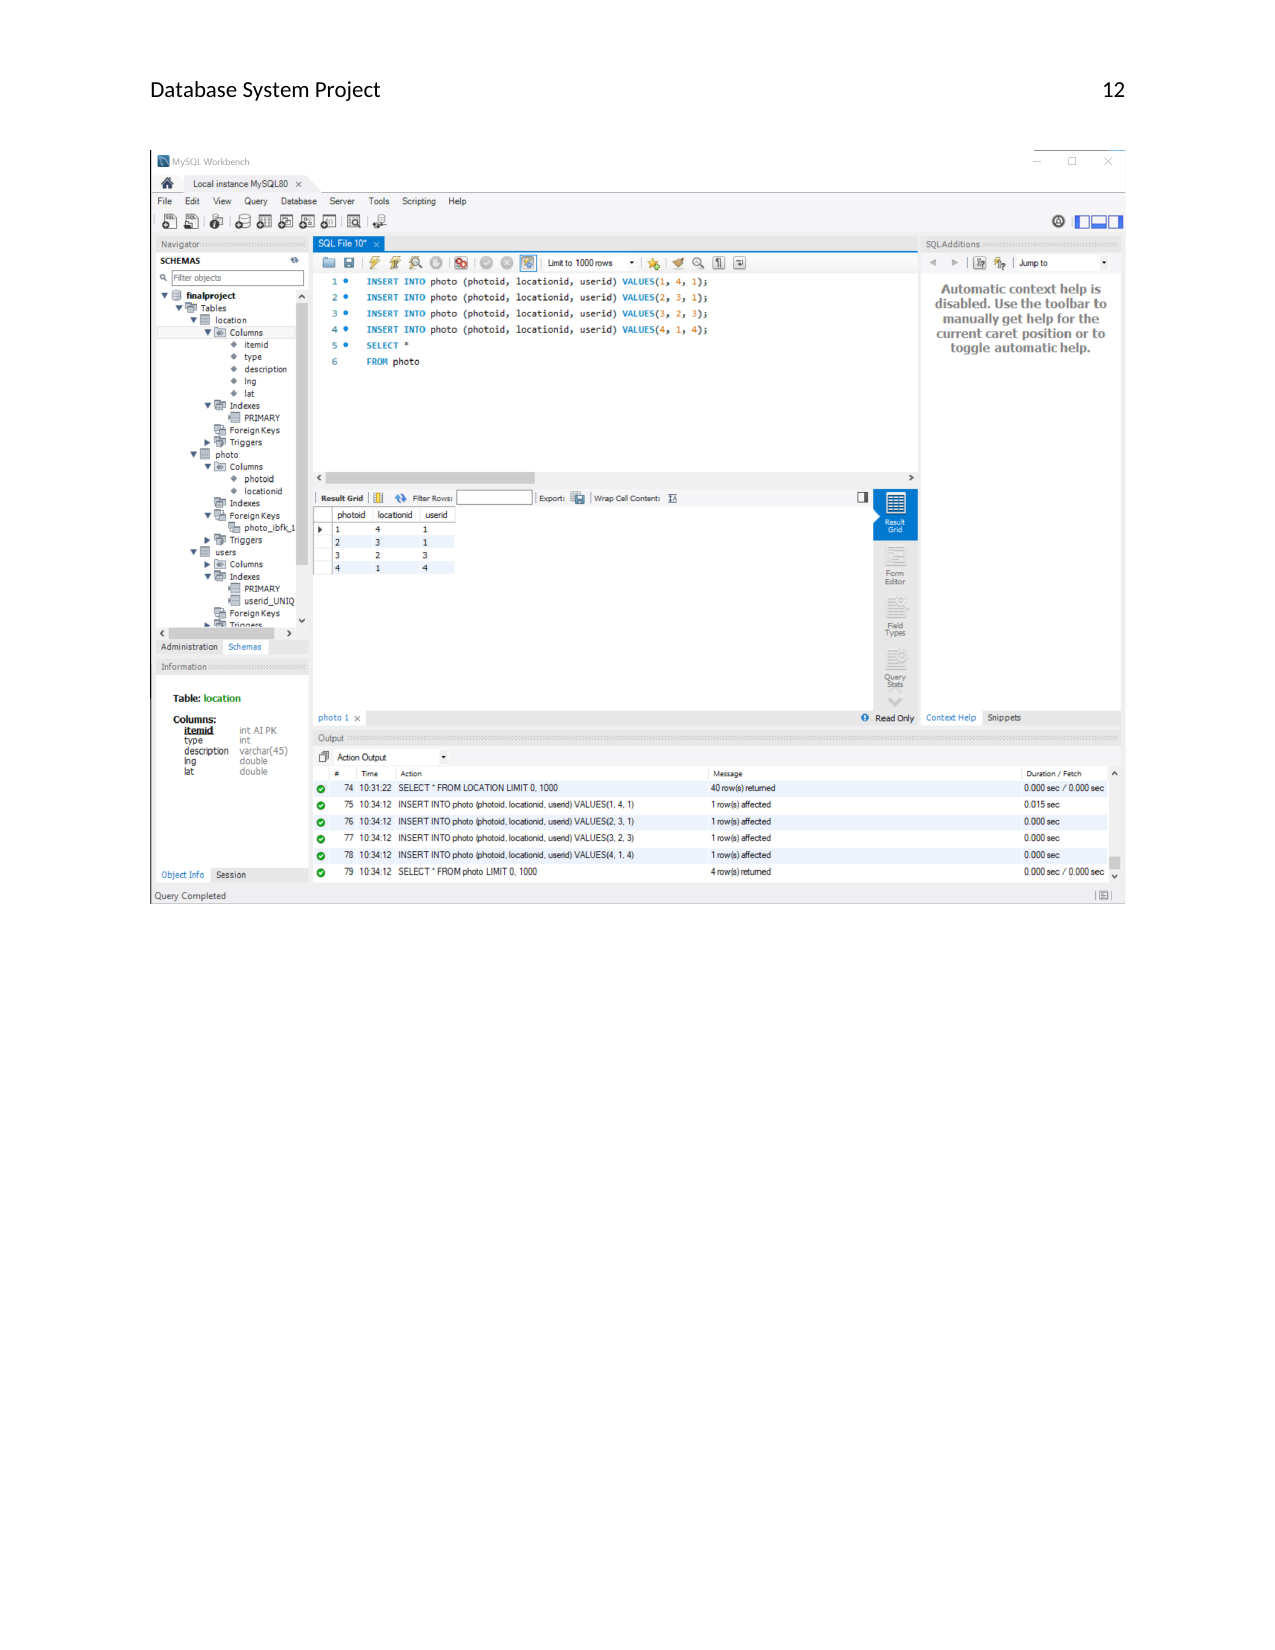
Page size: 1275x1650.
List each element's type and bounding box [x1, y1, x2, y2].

picture [150, 150, 1125, 904]
